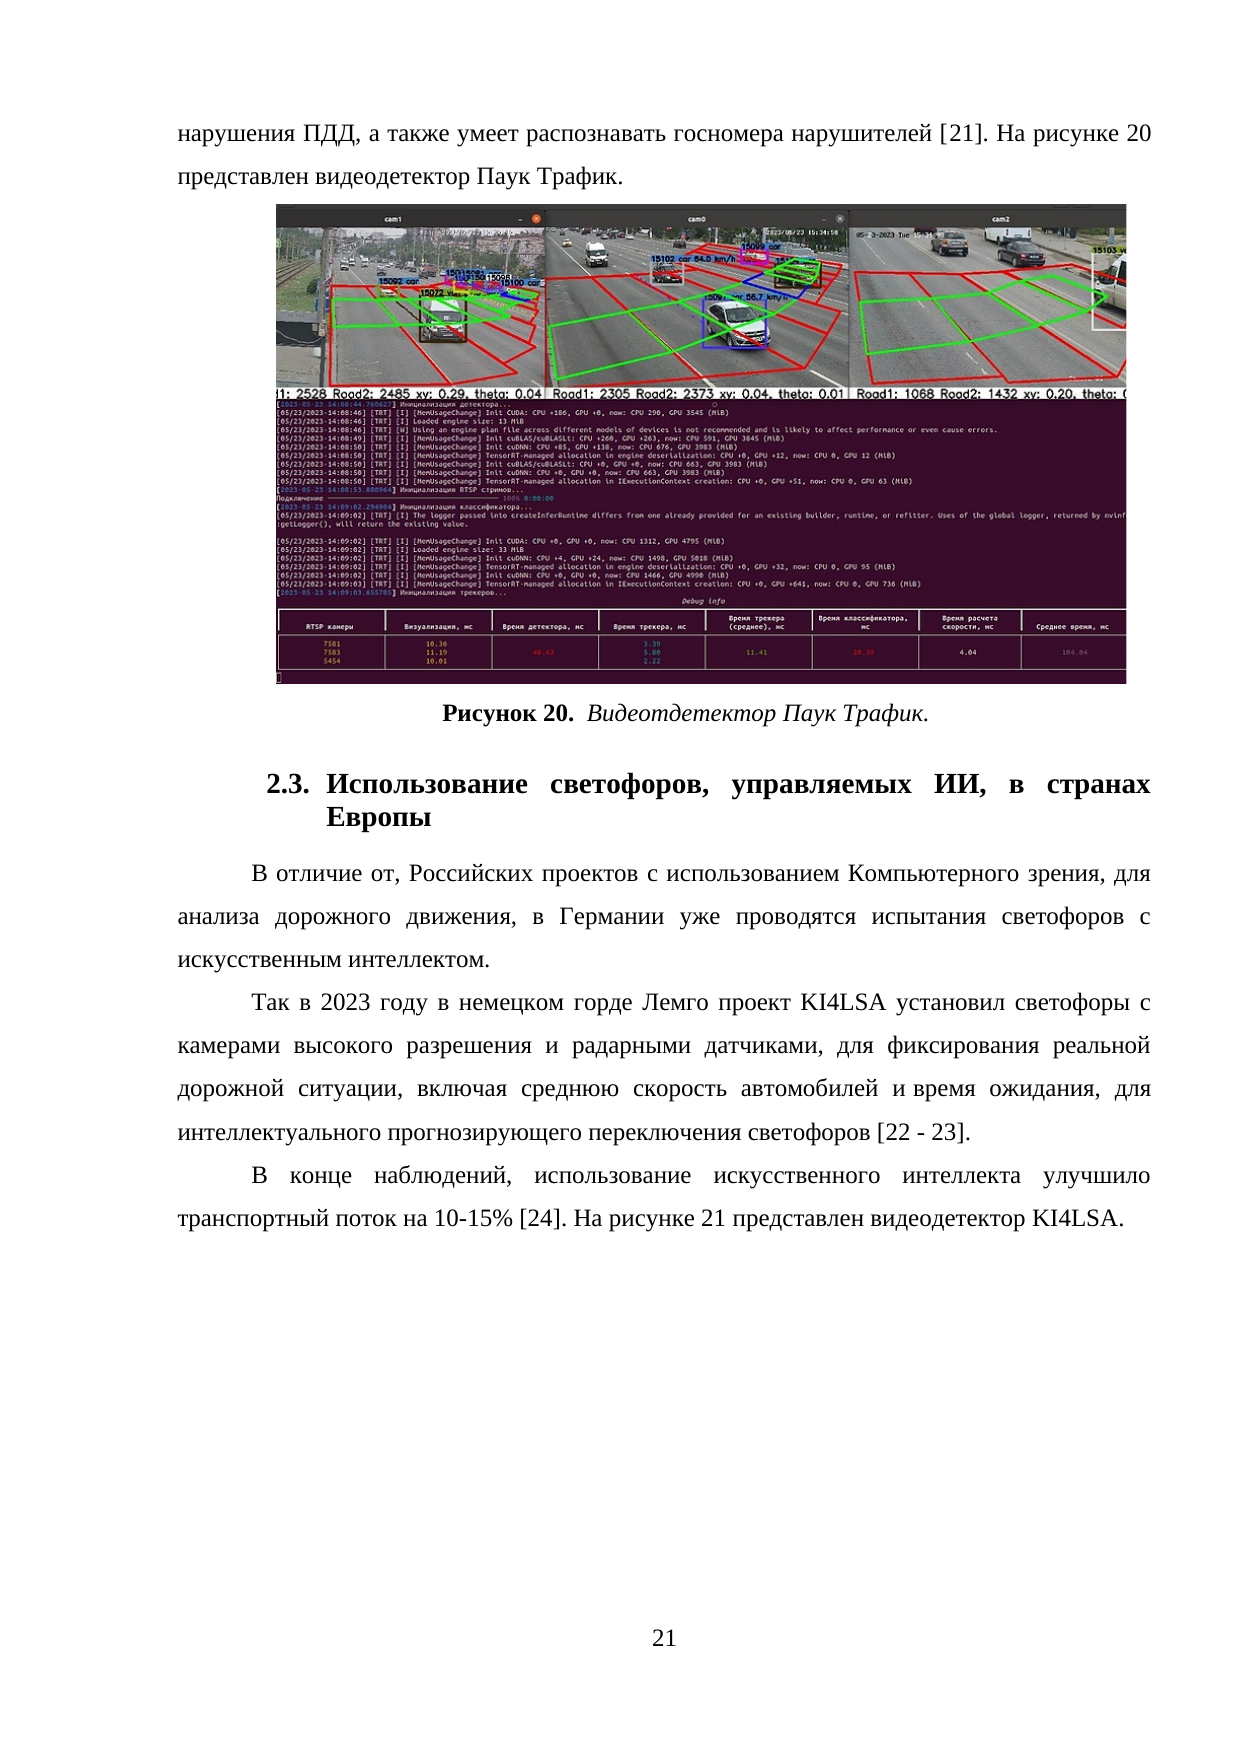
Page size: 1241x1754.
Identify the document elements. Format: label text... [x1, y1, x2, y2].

text В конце наблюдений, использование искусственного интеллекта улучшило транспортный поток на 10-15% [24]. На рисунке 21 представлен видеодетектор KI4LSA. [177, 1160, 1152, 1232]
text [177, 118, 1152, 190]
text В отличие от, Российских проектов с использованием Компьютерного зрения, для анализа дорожного движения, в Германии уже проводятся испытания светофоров с искусственным интеллектом. [177, 858, 1152, 973]
list Использование светофоров, управляемых ИИ, в странах Европы [266, 766, 1152, 833]
picture [276, 204, 1127, 684]
text Так в 2023 году в немецком горде Лемго проект KI4LSA установил светофоры с камерами высокого разрешения и радарными датчиками, для фиксирования реальной дорожной ситуации, включая среднюю скорость автомобилей и время ожидания, для интеллектуального прогнозирующего переключения светофоров [22 - 23]. [177, 987, 1152, 1145]
text Рисунок 20. Видеотдетектор Паук Трафик. [222, 698, 1152, 726]
